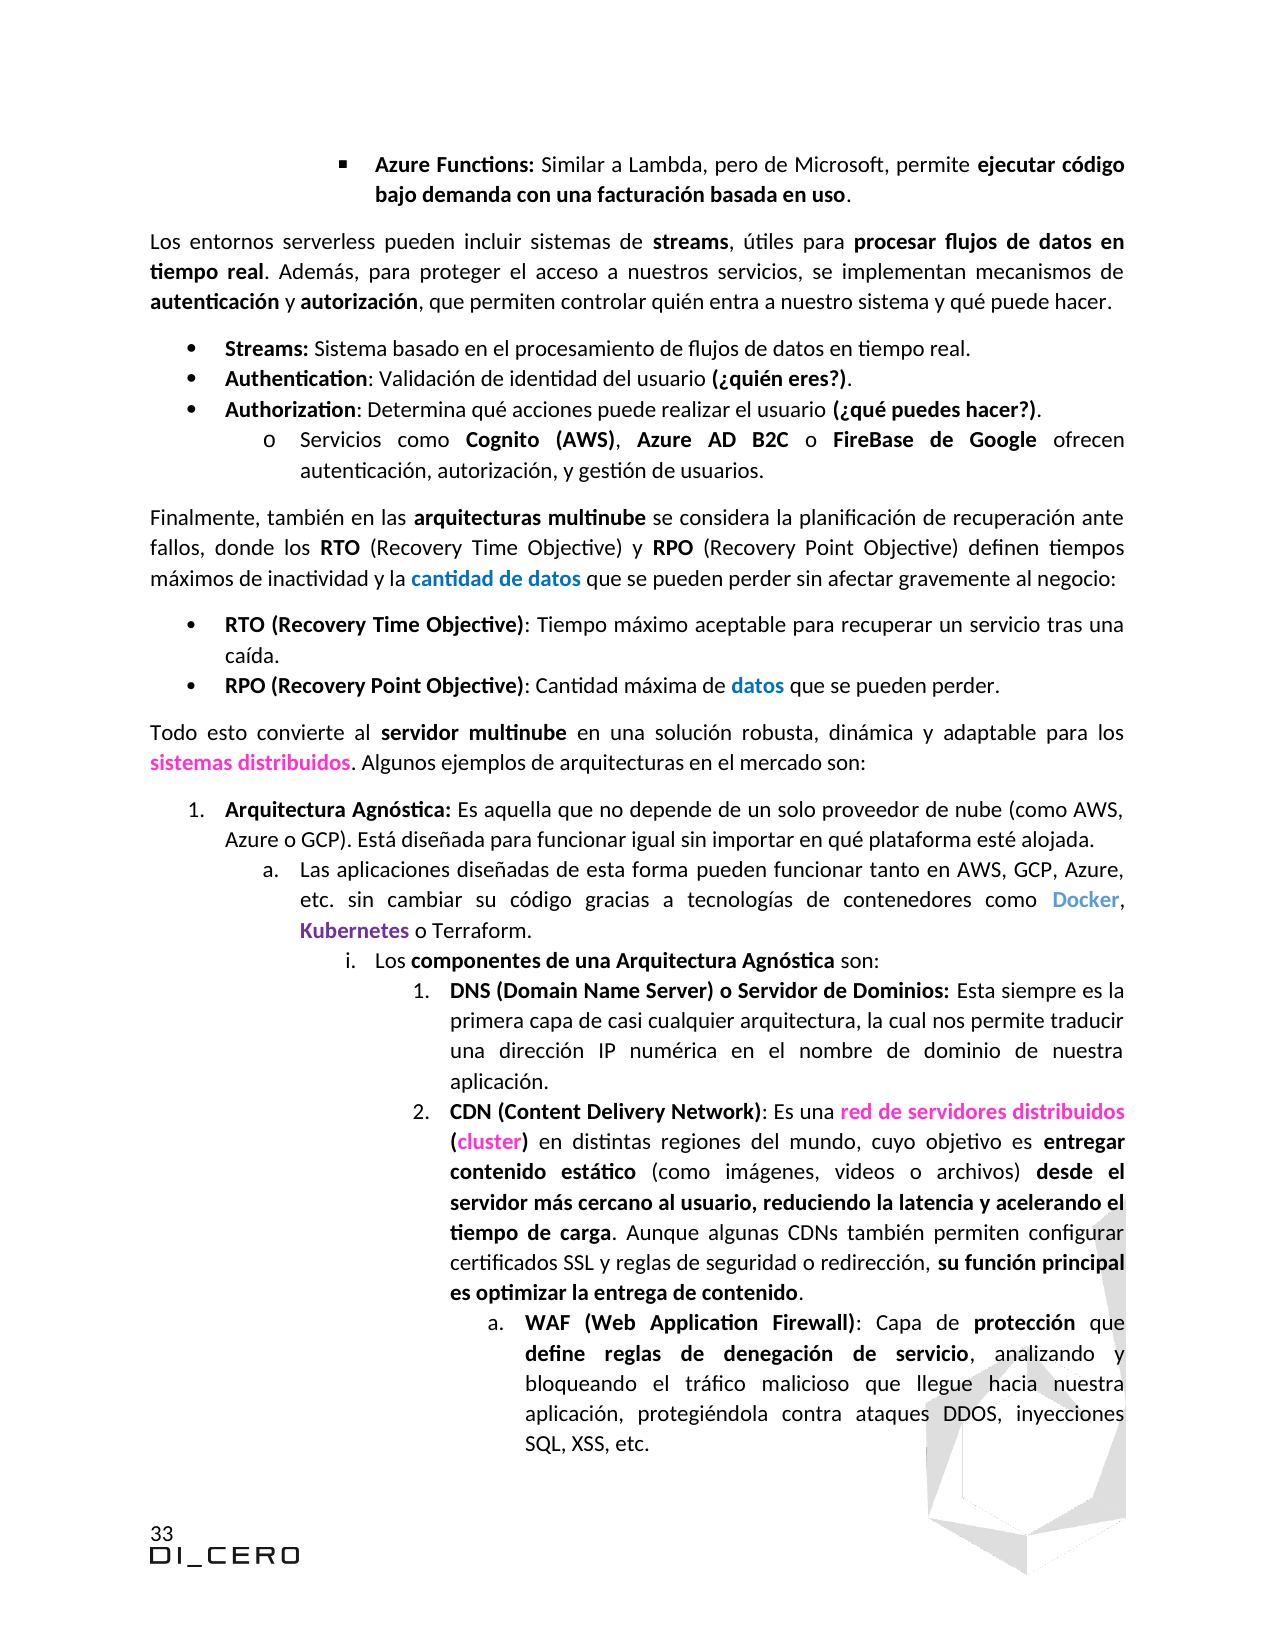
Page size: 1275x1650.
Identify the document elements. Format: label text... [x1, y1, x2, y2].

list Authentication: Validación de identidad del usuario (¿quién eres?). [187, 364, 1125, 393]
list RPO (Recovery Point Objective): Cantidad máxima de datos que se pueden perder. [187, 671, 1125, 699]
text Los entornos serverless pueden incluir sistemas de streams, útiles para procesar flujos de datos en tiempo real. Además, para proteger el acceso a nuestros servicios, se implementan mecanismos de autenticación y autorización, que permiten controlar quién entra a nuestro sistema y qué puede hacer. [150, 227, 1125, 316]
list Streams: Sistema basado en el procesamiento de flujos de datos en tiempo real. [187, 334, 1125, 362]
list RTO (Recovery Time Objective): Tiempo máximo aceptable para recuperar un servicio tras una caída. [187, 611, 1125, 669]
list Authorization: Determina qué acciones puede realizar el usuario (¿qué puedes hacer?). [187, 395, 1125, 423]
list Las aplicaciones diseñadas de esta forma pueden funcionar tanto en AWS, GCP, Azure, etc. sin cambiar su código gracias a tecnologías de contenedores como Docker, Kubernetes o Terraform. [262, 855, 1125, 944]
list WAF (Web Application Firewall): Capa de protección que define reglas de denegación de servicio, analizando y bloqueando el tráfico malicioso que llegue hacia nuestra aplicación, protegiéndola contra ataques DDOS, inyecciones SQL, XSS, etc. [487, 1308, 1125, 1457]
list DNS (Domain Name Server) o Servidor de Dominios: Esta siempre es la primera capa de casi cualquier arquitectura, la cual nos permite traducir una dirección IP numérica en el nombre de dominio de nuestra aplicación. [412, 976, 1125, 1095]
text Finalmente, también en las arquitecturas multinube se considera la planificación de recuperación ante fallos, donde los RTO (Recovery Time Objective) y RPO (Recovery Point Objective) definen tiempos máximos de inactividad y la cantidad de datos que se pueden perder sin afectar gravemente al negocio: [150, 503, 1125, 592]
picture [150, 1547, 299, 1567]
list Azure Functions: Similar a Lambda, pero de Microsoft, permite ejecutar código bajo demanda con una facturación basada en uso. [337, 150, 1125, 208]
text Todo esto convierte al servidor multinube en una solución robusta, dinámica y adaptable para los sistemas distribuidos. Algunos ejemplos de arquitecturas en el mercado son: [150, 718, 1125, 776]
list Los componentes de una Arquitectura Agnóstica son: [356, 946, 1125, 974]
list CDN (Content Delivery Network): Es una red de servidores distribuidos (cluster) en distintas regiones del mundo, cuyo objetivo es entregar contenido estático (como imágenes, videos o archivos) desde el servidor más cercano al usuario, reduciendo la latencia y acelerando el tiempo de carga. Aunque algunas CDNs también permiten configurar certificados SSL y reglas de seguridad o redirección, su función principal es optimizar la entrega de contenido. [412, 1097, 1125, 1306]
list Servicios como Cognito (AWS), Azure AD B2C o FireBase de Google ofrecen autenticación, autorización, y gestión de usuarios. [262, 425, 1125, 484]
list Arquitectura Agnóstica: Es aquella que no depende de un solo proveedor de nube (como AWS, Azure o GCP). Está diseñada para funcionar igual sin importar en qué plataforma esté alojada. [187, 795, 1125, 853]
picture [925, 1198, 1126, 1575]
